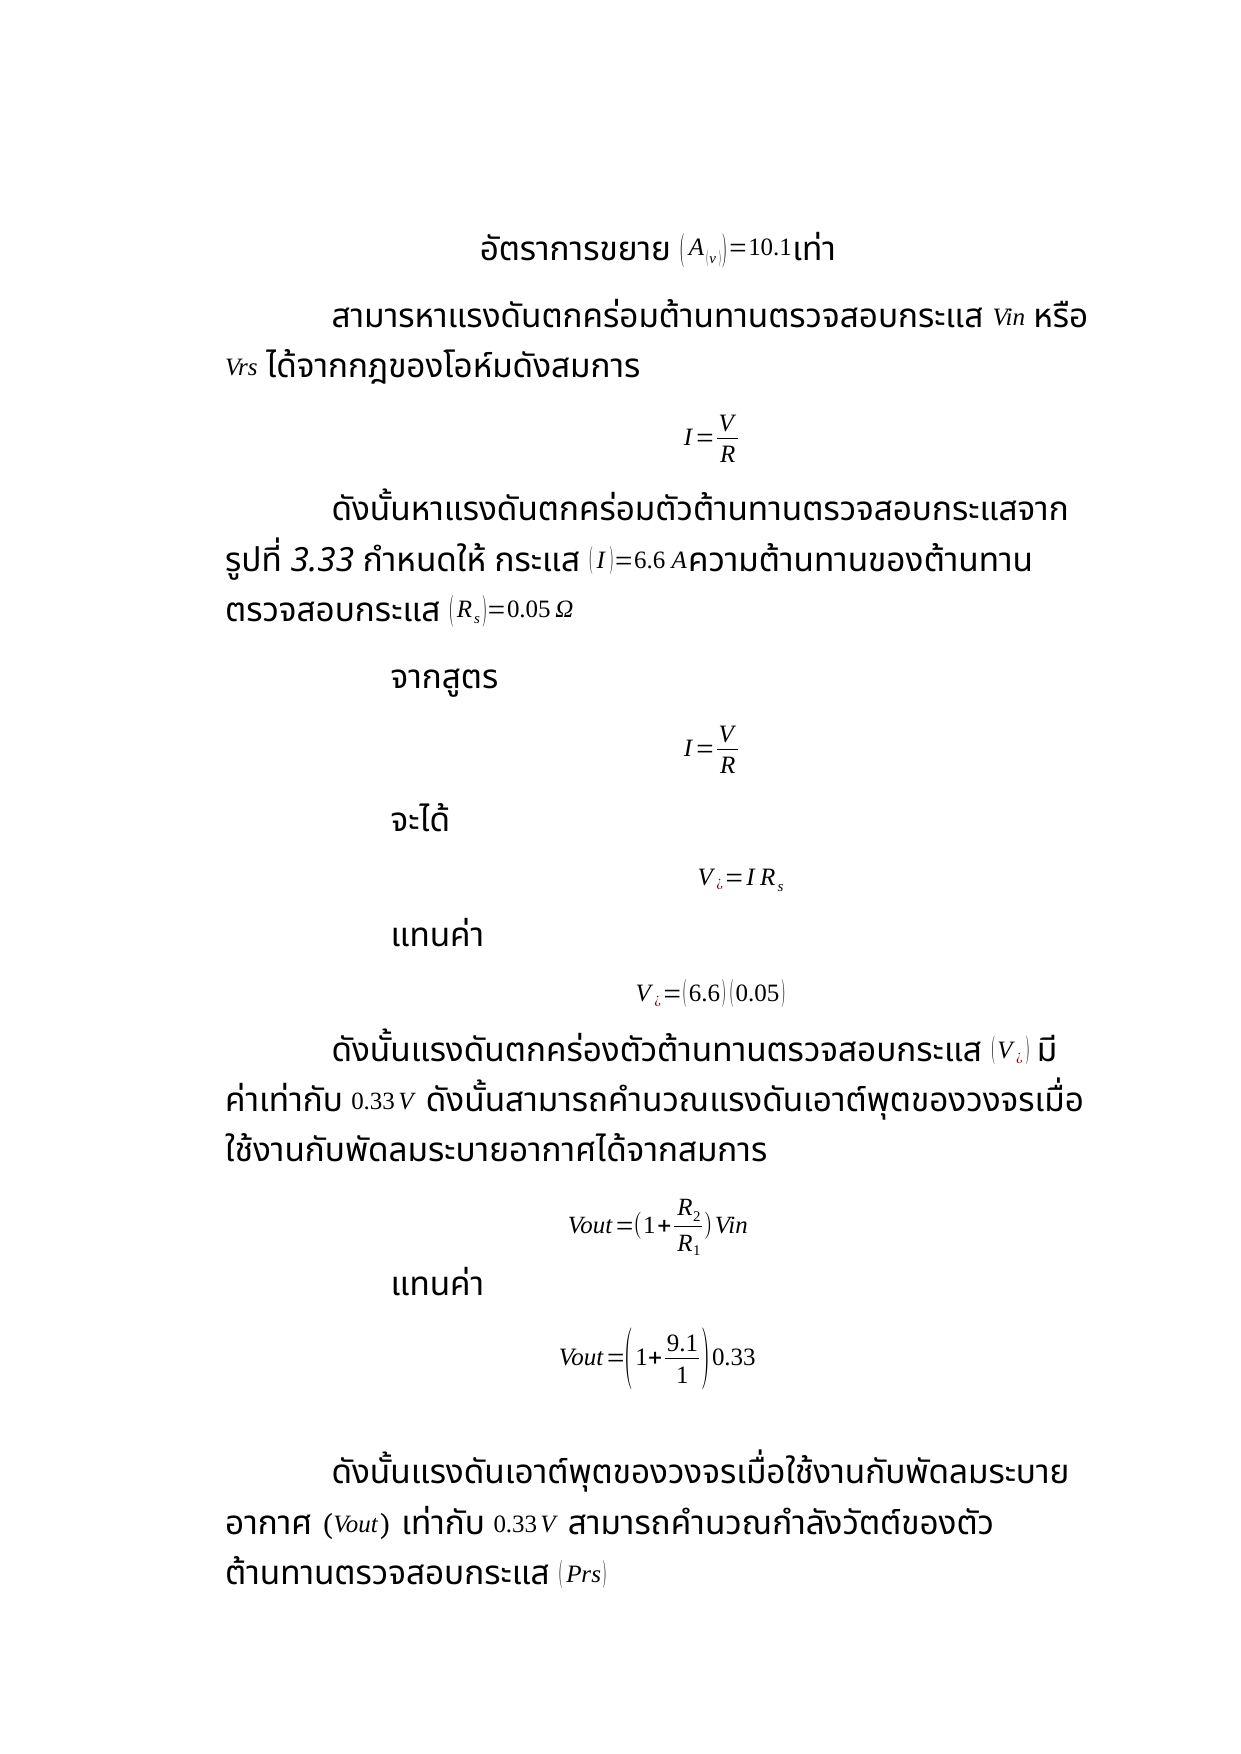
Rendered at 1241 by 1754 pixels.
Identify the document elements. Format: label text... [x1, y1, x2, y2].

text ดังนั้นแรงดันตกคร่องตัวต้านทานตรวจสอบกระแส มีค่าเท่ากับ ดังนั้นสามารถคำนวณแรงดันเอาต์พุตของวงจรเมื่อใช้งานกับพัดลมระบายอากาศได้จากสมการ [225, 1026, 1090, 1177]
text อัตราการขยาย เท่า [225, 225, 1090, 275]
text ดังนั้นแรงดันเอาต์พุตของวงจรเมื่อใช้งานกับพัดลมระบายอากาศ () เท่ากับ สามารถคำนวณกำลังวัตต์ของตัวต้านทานตรวจสอบกระแส [225, 1448, 1090, 1600]
text สามารหาแรงดันตกคร่อมต้านทานตรวจสอบกระแส หรือ ได้จากกฎของโอห์มดังสมการ [225, 292, 1090, 393]
text ดังนั้นหาแรงดันตกคร่อมตัวต้านทานตรวจสอบกระแสจากรูปที่ 3.33 กำหนดให้ กระแส ความต้านทานของต้านทานตรวจสอบกระแส [225, 485, 1090, 637]
text แทนค่า [225, 1260, 1090, 1310]
text จากสูตร [225, 653, 1090, 704]
text จะได้ [225, 796, 1090, 846]
text แทนค่า [225, 911, 1090, 962]
